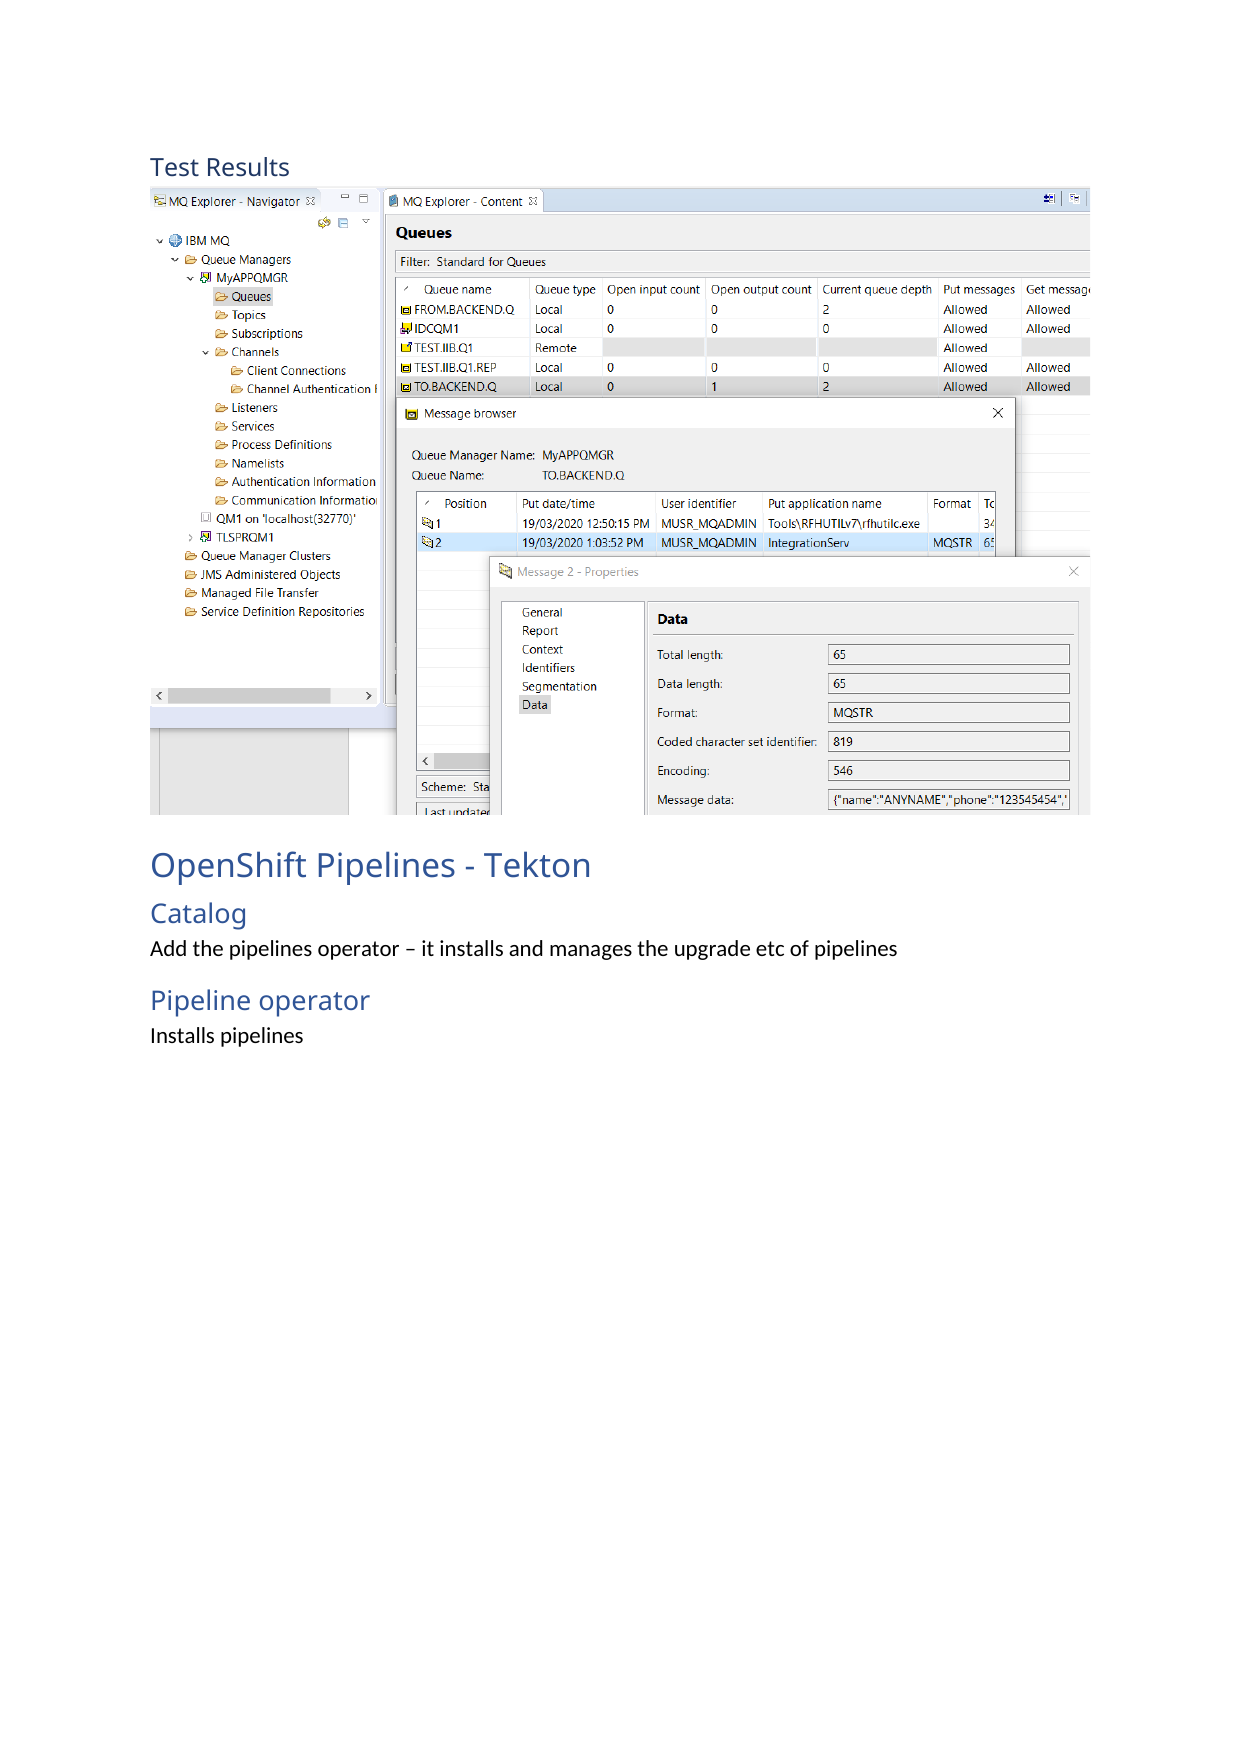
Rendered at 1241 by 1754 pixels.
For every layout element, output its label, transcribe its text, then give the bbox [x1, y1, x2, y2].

subtitle Test Results [150, 150, 1090, 184]
picture [150, 186, 1091, 815]
subtitle Catalog [150, 895, 1090, 932]
subtitle OpenShift Pipelines - Tekton [150, 842, 1090, 887]
text Installs pipelines [150, 1021, 1090, 1049]
subtitle Pipeline operator [150, 981, 1090, 1018]
text Add the pipelines operator – it installs and manages the upgrade etc of pipelines [150, 934, 1090, 962]
